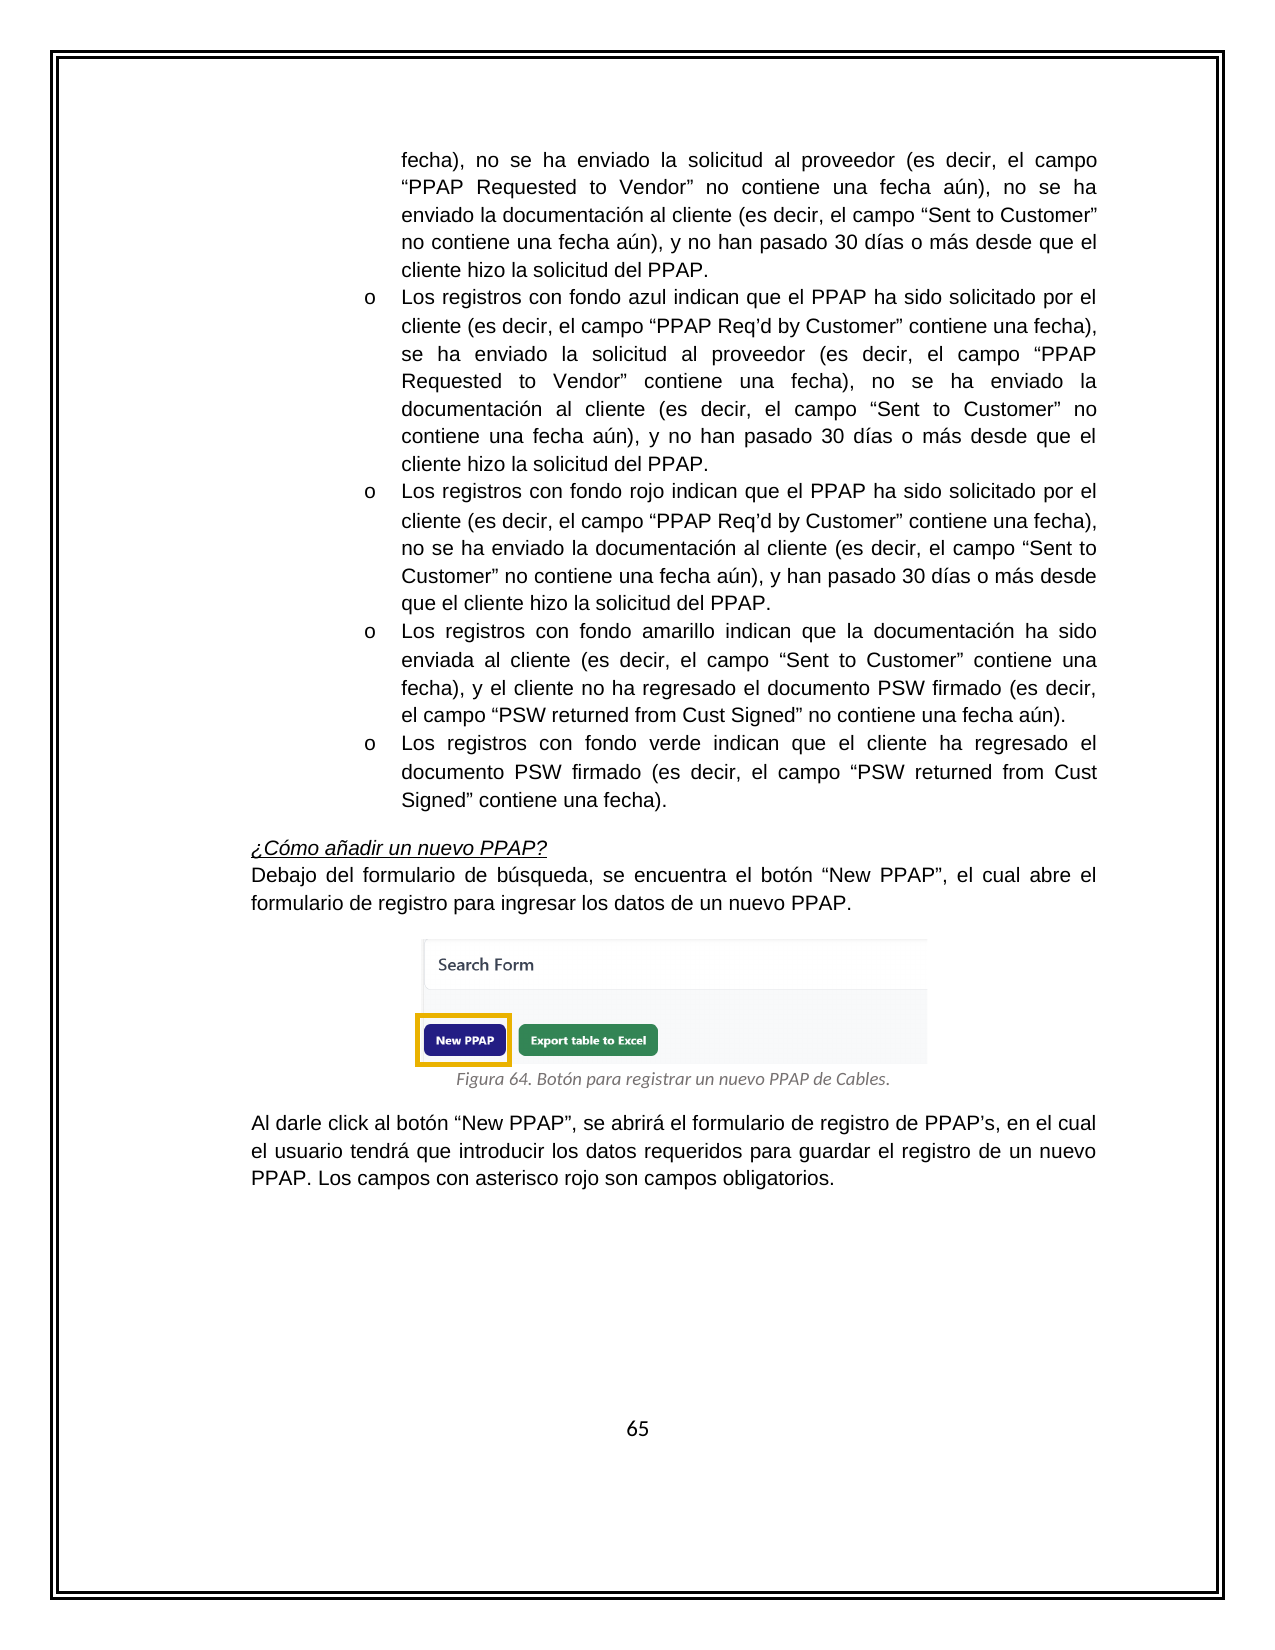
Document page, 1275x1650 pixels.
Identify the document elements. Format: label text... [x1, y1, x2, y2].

text Debajo del formulario de búsqueda, se encuentra el botón “New PPAP”, el cual abre el formulario de registro para ingresar los datos de un nuevo PPAP. [251, 863, 1098, 915]
text ¿Cómo añadir un nuevo PPAP? [251, 836, 1098, 860]
picture [421, 1018, 507, 1062]
list Los registros con fondo verde indican que el cliente ha regresado el documento PSW firmado (es decir, el campo “PSW returned from Cust Signed” contiene una fecha). [364, 731, 1098, 811]
list Los registros con fondo azul indican que el PPAP ha sido solicitado por el cliente (es decir, el campo “PPAP Req’d by Customer” contiene una fecha), se ha enviado la solicitud al proveedor (es decir, el campo “PPAP Requested to Vendor” contiene una fecha), no se ha enviado la documentación al cliente (es decir, el campo “Sent to Customer” no contiene una fecha aún), y no han pasado 30 días o más desde que el cliente hizo la solicitud del PPAP. [364, 285, 1098, 476]
text Figura 64. Botón para registrar un nuevo PPAP de Cables. [177, 1067, 1098, 1090]
list Los registros con fondo amarillo indican que la documentación ha sido enviada al cliente (es decir, el campo “Sent to Customer” contiene una fecha), y el cliente no ha regresado el documento PSW firmado (es decir, el campo “PSW returned from Cust Signed” no contiene una fecha aún). [364, 619, 1098, 727]
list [364, 147, 1098, 281]
list Los registros con fondo rojo indican que el PPAP ha sido solicitado por el cliente (es decir, el campo “PPAP Req’d by Customer” contiene una fecha), no se ha enviado la documentación al cliente (es decir, el campo “Sent to Customer” no contiene una fecha aún), y han pasado 30 días o más desde que el cliente hizo la solicitud del PPAP. [364, 479, 1098, 615]
text Al darle click al botón “New PPAP”, se abrirá el formulario de registro de PPAP’s, en el cual el usuario tendrá que introducir los datos requeridos para guardar el registro de un nuevo PPAP. Los campos con asterisco rojo son campos obligatorios. [251, 1111, 1098, 1190]
picture [421, 939, 928, 1064]
